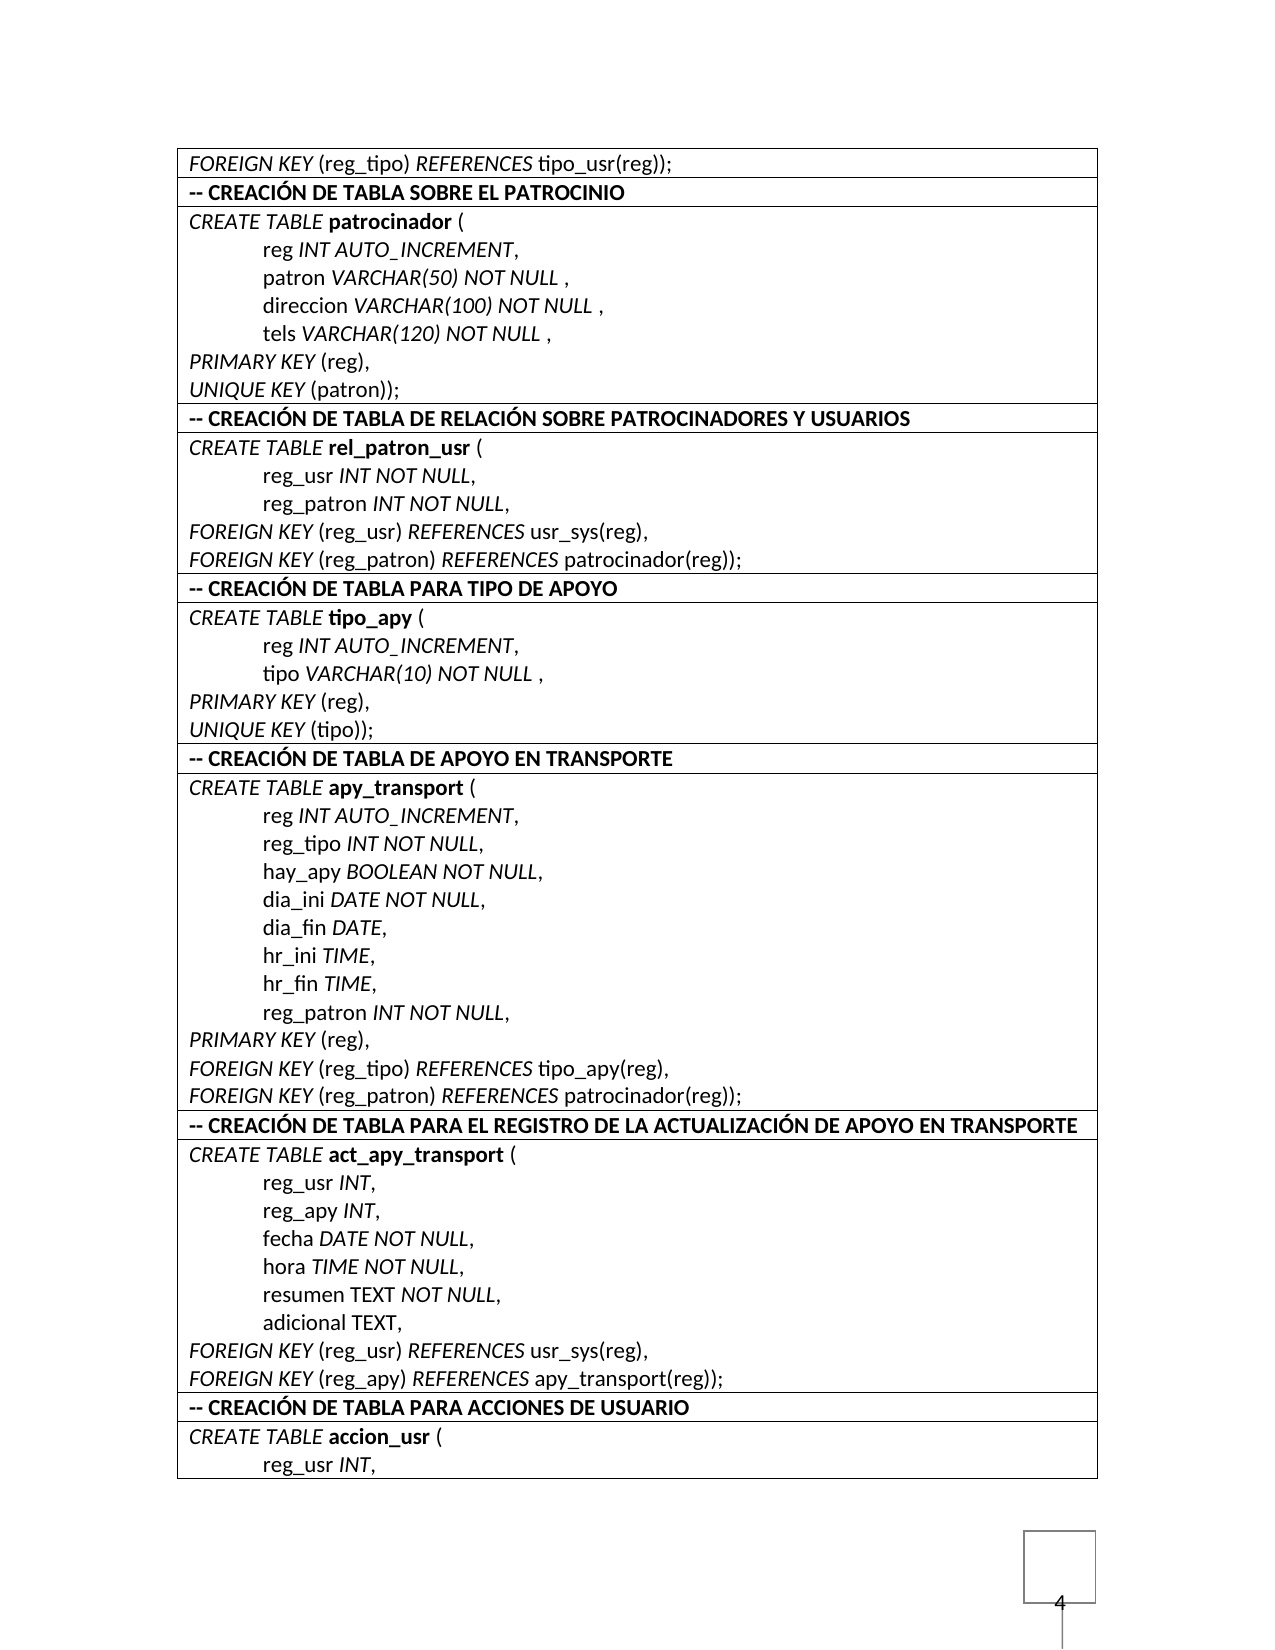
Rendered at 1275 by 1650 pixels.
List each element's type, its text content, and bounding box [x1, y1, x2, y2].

table_cell -- CREACIÓN DE TABLA PARA ACCIONES DE USUARIO [178, 1393, 1097, 1421]
table_cell -- CREACIÓN DE TABLA DE RELACIÓN SOBRE PATROCINADORES Y USUARIOS [178, 404, 1097, 432]
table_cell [178, 1422, 1097, 1478]
table_cell -- CREACIÓN DE TABLA PARA EL REGISTRO DE LA ACTUALIZACIÓN DE APOYO EN TRANSPORTE [178, 1111, 1097, 1139]
table_cell CREATE TABLE patrocinador ( reg INT AUTO_INCREMENT, patron VARCHAR(50) NOT NULL , direccion VARCHAR(100) NOT NULL , tels VARCHAR(120) NOT NULL , PRIMARY KEY (reg), UNIQUE KEY (patron)); [178, 207, 1097, 403]
table_cell -- CREACIÓN DE TABLA PARA TIPO DE APOYO [178, 574, 1097, 602]
table_cell CREATE TABLE apy_transport ( reg INT AUTO_INCREMENT, reg_tipo INT NOT NULL, hay_apy BOOLEAN NOT NULL, dia_ini DATE NOT NULL, dia_fin DATE, hr_ini TIME, hr_fin TIME, reg_patron INT NOT NULL, PRIMARY KEY (reg), FOREIGN KEY (reg_tipo) REFERENCES tipo_apy(reg), FOREIGN KEY (reg_patron) REFERENCES patrocinador(reg)); [178, 774, 1097, 1110]
table_cell -- CREACIÓN DE TABLA DE APOYO EN TRANSPORTE [178, 744, 1097, 772]
table_cell -- CREACIÓN DE TABLA SOBRE EL PATROCINIO [178, 178, 1097, 206]
table_cell CREATE TABLE tipo_apy ( reg INT AUTO_INCREMENT, tipo VARCHAR(10) NOT NULL , PRIMARY KEY (reg), UNIQUE KEY (tipo)); [178, 603, 1097, 743]
table_cell CREATE TABLE rel_patron_usr ( reg_usr INT NOT NULL, reg_patron INT NOT NULL, FOREIGN KEY (reg_usr) REFERENCES usr_sys(reg), FOREIGN KEY (reg_patron) REFERENCES patrocinador(reg)); [178, 433, 1097, 573]
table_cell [178, 149, 1097, 177]
table_cell CREATE TABLE act_apy_transport ( reg_usr INT, reg_apy INT, fecha DATE NOT NULL, hora TIME NOT NULL, resumen TEXT NOT NULL, adicional TEXT, FOREIGN KEY (reg_usr) REFERENCES usr_sys(reg), FOREIGN KEY (reg_apy) REFERENCES apy_transport(reg)); [178, 1140, 1097, 1392]
